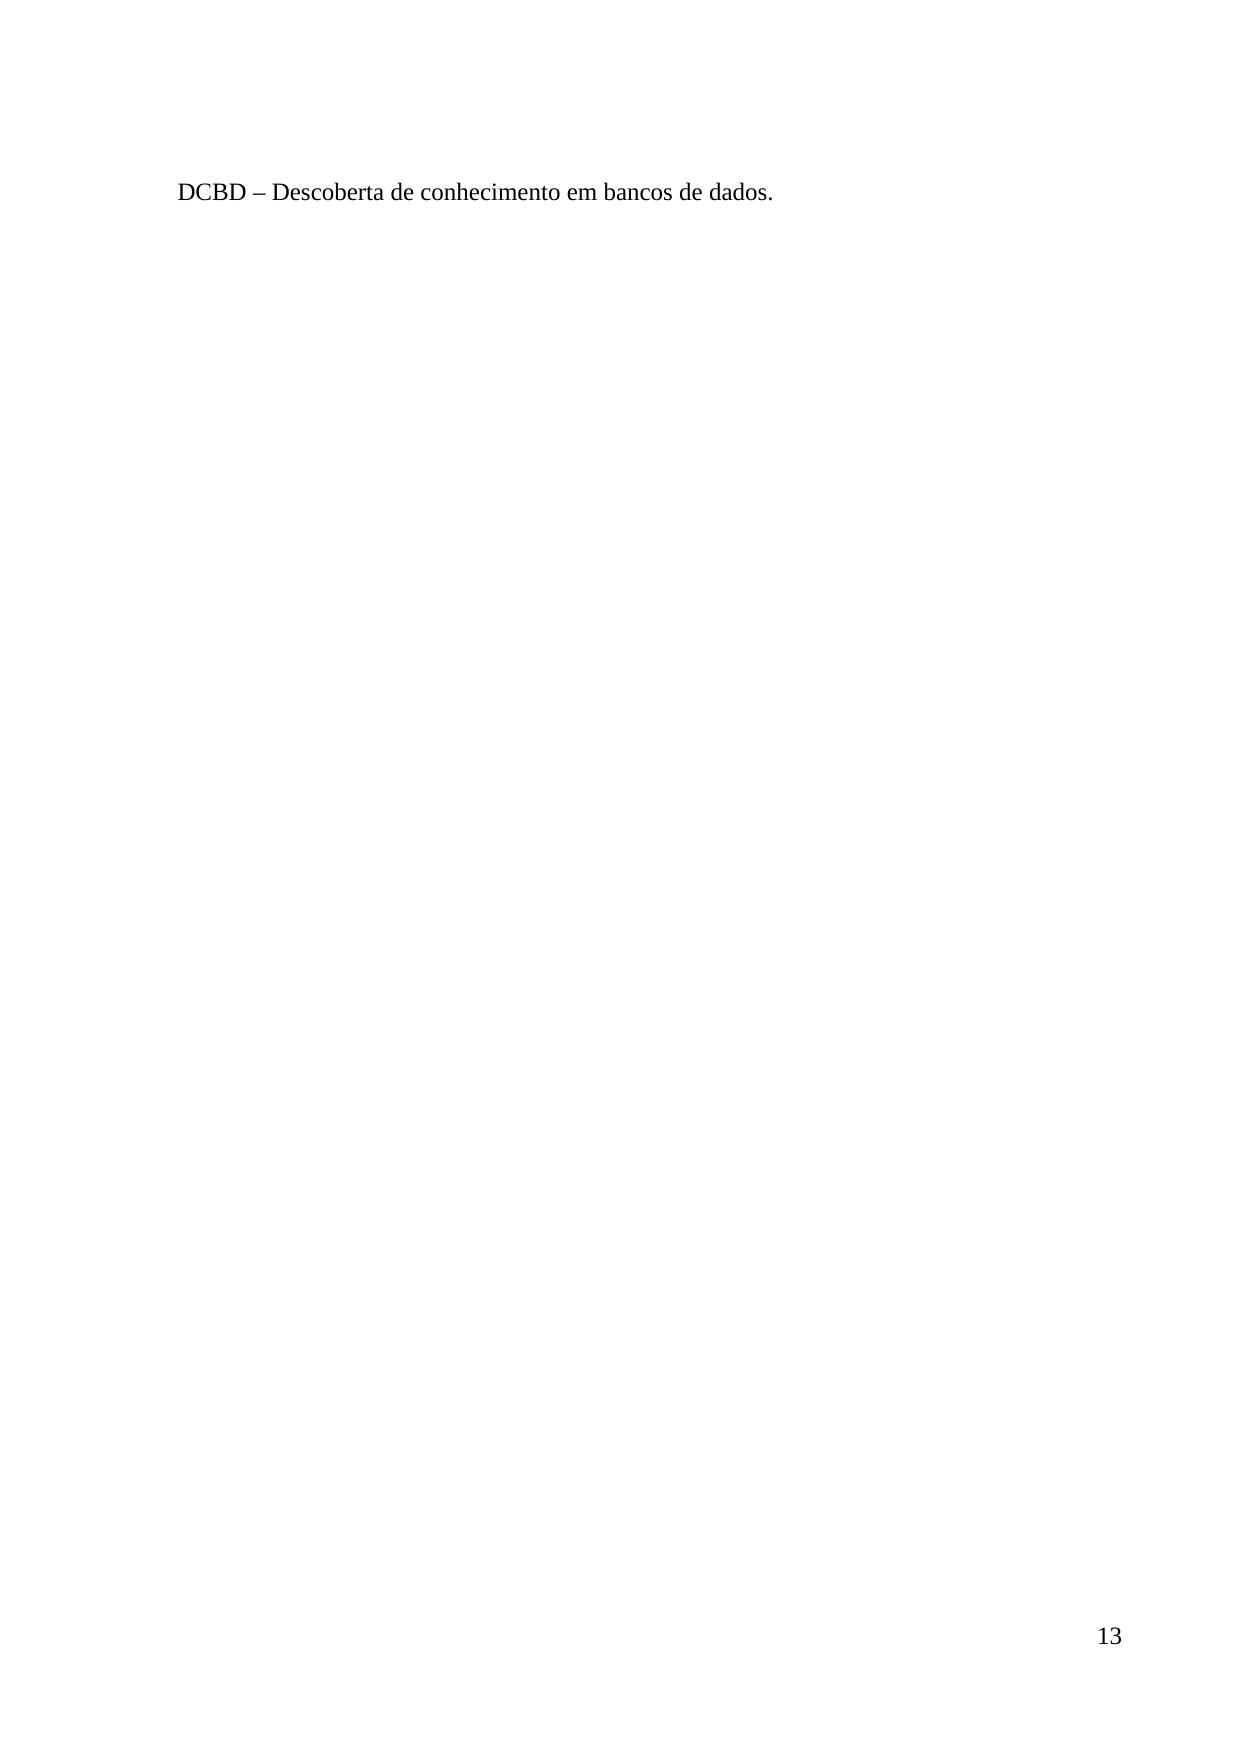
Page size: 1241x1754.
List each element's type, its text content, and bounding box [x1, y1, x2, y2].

text DCBD – Descoberta de conhecimento em bancos de dados. [177, 177, 1122, 206]
